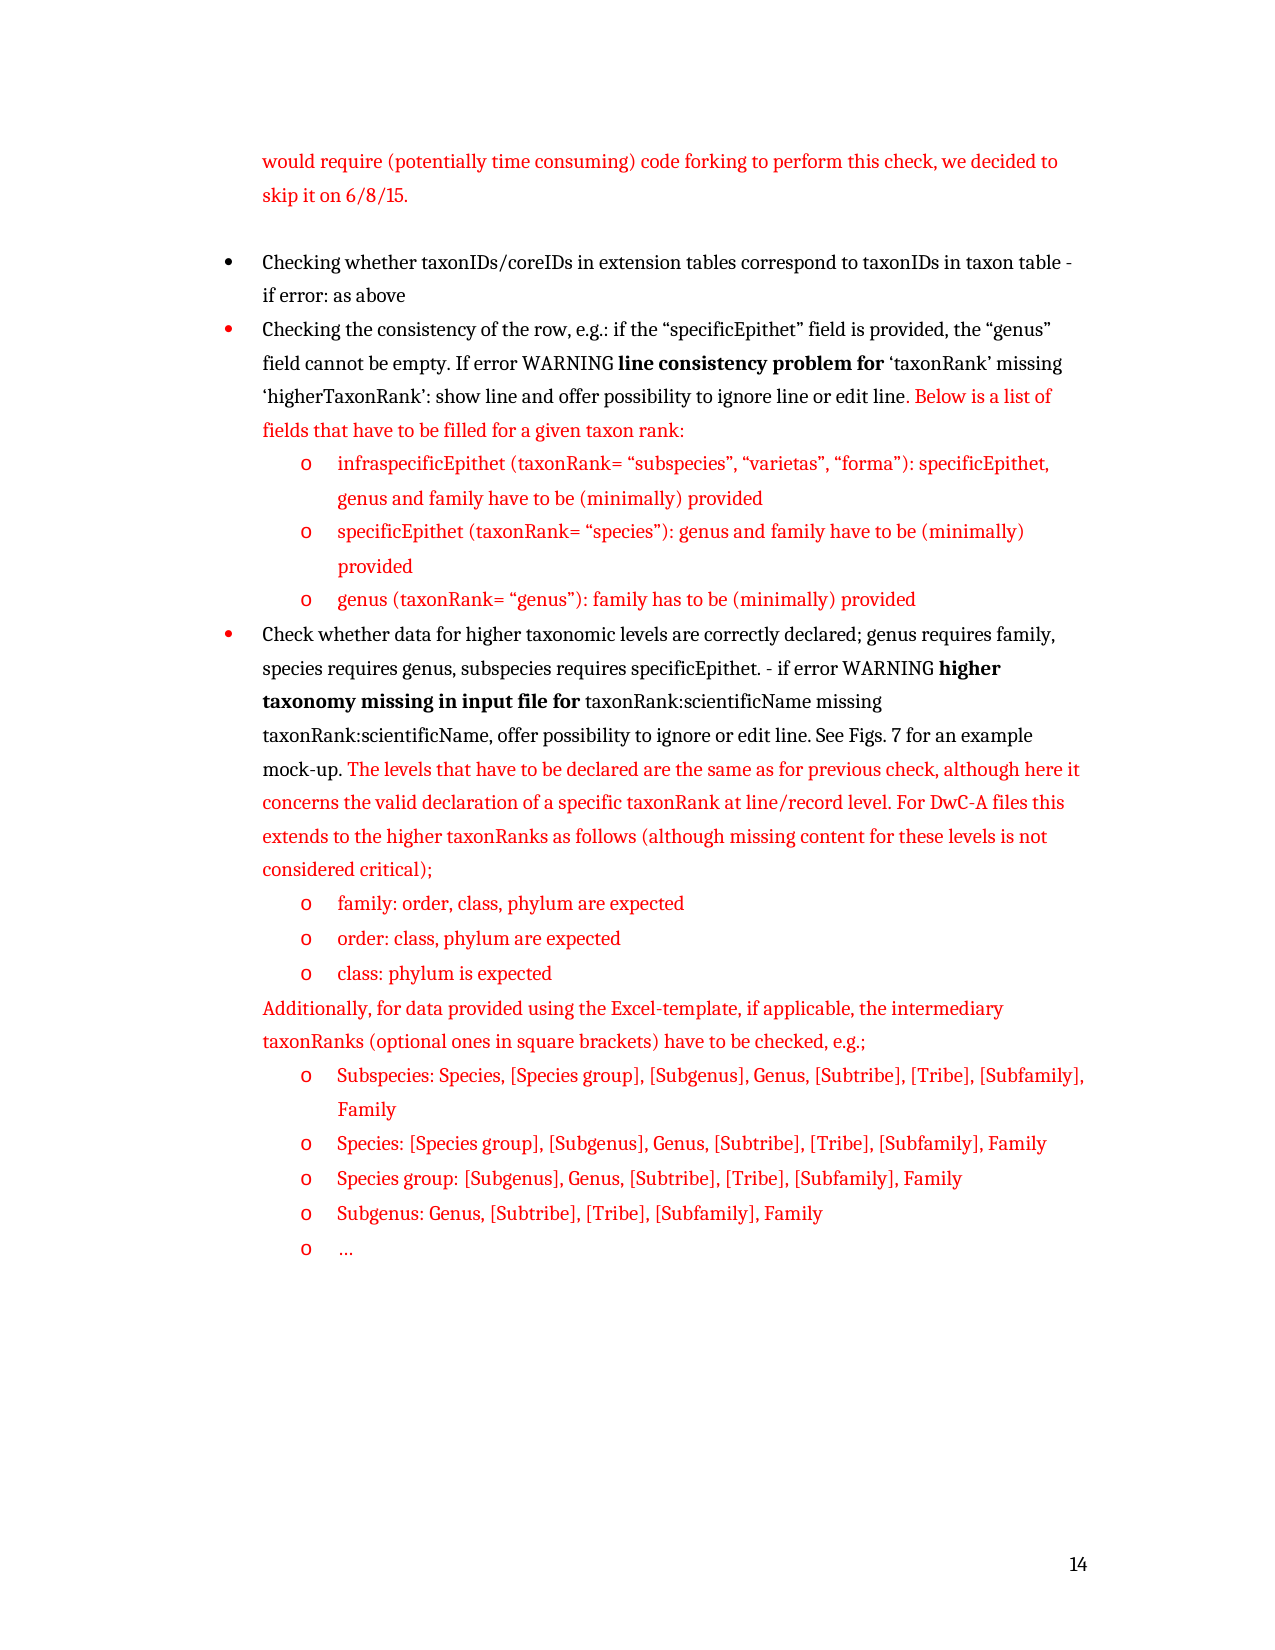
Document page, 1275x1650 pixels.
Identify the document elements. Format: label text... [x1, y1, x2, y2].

list Checking whether taxonIDs/coreIDs in extension tables correspond to taxonIDs in taxon table - if error: as above [225, 251, 1087, 308]
list Species group: [Subgenus], Genus, [Subtribe], [Tribe], [Subfamily], Family [300, 1167, 1087, 1192]
list class: phylum is expected [300, 961, 1087, 986]
list order: class, phylum are expected [300, 926, 1087, 951]
list Check whether data for higher taxonomic levels are correctly declared; genus requires family, species requires genus, subspecies requires specificEpithet. - if error WARNING higher taxonomy missing in input file for taxonRank:scientificName missing taxonRank:scientificName, offer possibility to ignore or edit line. See Figs. 7 for an example mock-up. The levels that have to be declared are the same as for previous check, although here it concerns the valid declaration of a specific taxonRank at line/record level. For DwC-A files this extends to the higher taxonRanks as follows (although missing content for these levels is not considered critical); [225, 623, 1087, 882]
list Additionally, for data provided using the Excel-template, if applicable, the intermediary taxonRanks (optional ones in square brackets) have to be checked, e.g.; [262, 996, 1087, 1054]
list specificEpithet (taxonRank= “species”): genus and family have to be (minimally) provided [300, 520, 1087, 578]
list Checking the consistency of the row, e.g.: if the “specificEpithet” field is provided, the “genus” field cannot be empty. If error WARNING line consistency problem for ‘taxonRank’ missing ‘higherTaxonRank’: show line and offer possibility to ignore line or edit line. Below is a list of fields that have to be filled for a given taxon rank: [225, 318, 1087, 442]
list … [300, 1237, 1087, 1262]
list Species: [Species group], [Subgenus], Genus, [Subtribe], [Tribe], [Subfamily], Family [300, 1132, 1087, 1157]
list family: order, class, phylum are expected [300, 891, 1087, 916]
list Subspecies: Species, [Species group], [Subgenus], Genus, [Subtribe], [Tribe], [Subfamily], Family [300, 1063, 1087, 1122]
list genus (taxonRank= “genus”): family has to be (minimally) provided [300, 588, 1087, 613]
list Subgenus: Genus, [Subtribe], [Tribe], [Subfamily], Family [300, 1202, 1087, 1227]
list infraspecificEpithet (taxonRank= “subspecies”, “varietas”, “forma”): specificEpithet, genus and family have to be (minimally) provided [300, 452, 1087, 510]
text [262, 150, 1087, 207]
